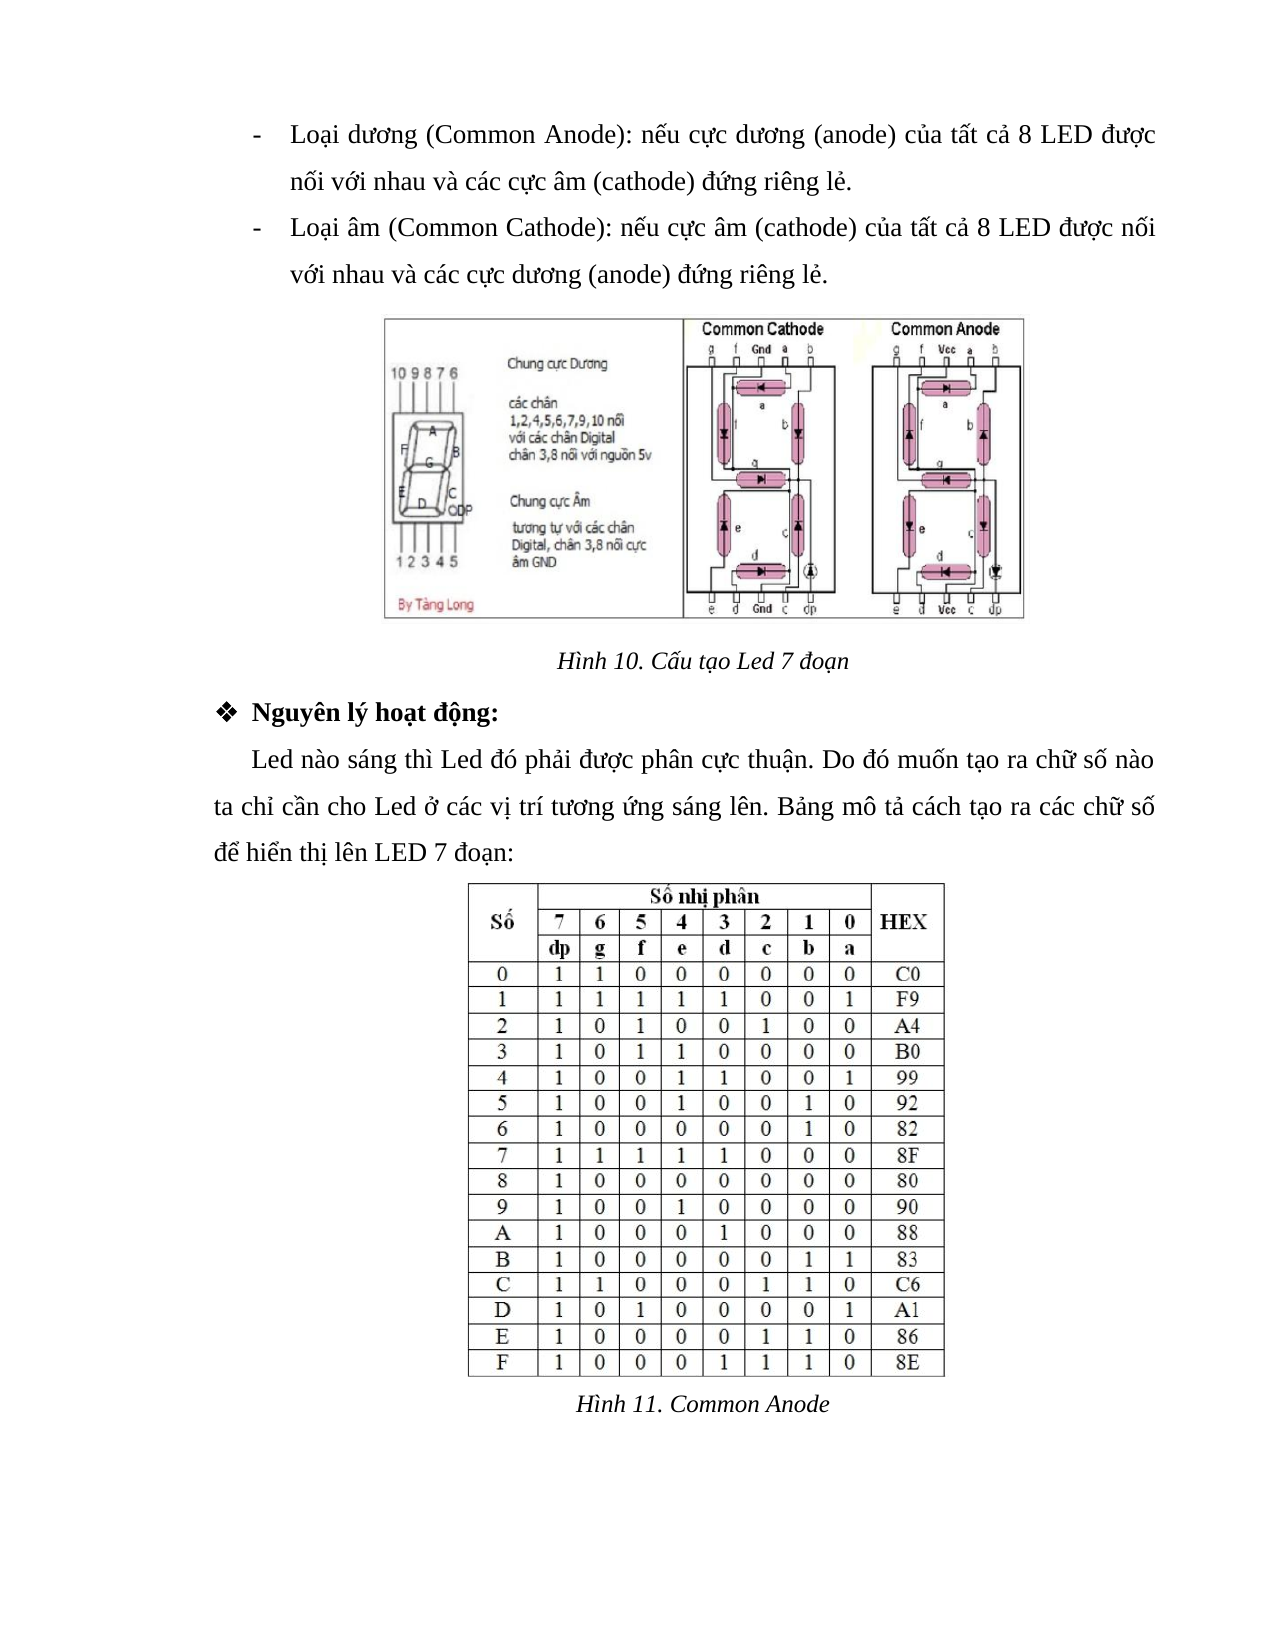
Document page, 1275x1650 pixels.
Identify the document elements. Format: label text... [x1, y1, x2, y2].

text Hình 11. Common Anode [177, 1389, 1157, 1418]
list Led nào sáng thì Led đó phải được phân cực thuận. Do đó muốn tạo ra chữ số nào ta chỉ cần cho Led ở các vị trí tương ứng sáng lên. Bảng mô tả cách tạo ra các chữ số để hiển thị lên LED 7 đoạn: [213, 743, 1157, 867]
list Nguyên lý hoạt động: [214, 696, 1157, 727]
list Loại dương (Common Anode): nếu cực dương (anode) của tất cả 8 LED được nối với nhau và các cực âm (cathode) đứng riêng lẻ. [252, 118, 1157, 196]
list Loại âm (Common Cathode): nếu cực âm (cathode) của tất cả 8 LED được nối với nhau và các cực dương (anode) đứng riêng lẻ. [252, 211, 1157, 289]
picture [377, 304, 1033, 634]
text Hình 10. Cấu tạo Led 7 đoạn [177, 646, 1157, 675]
picture [452, 882, 957, 1377]
